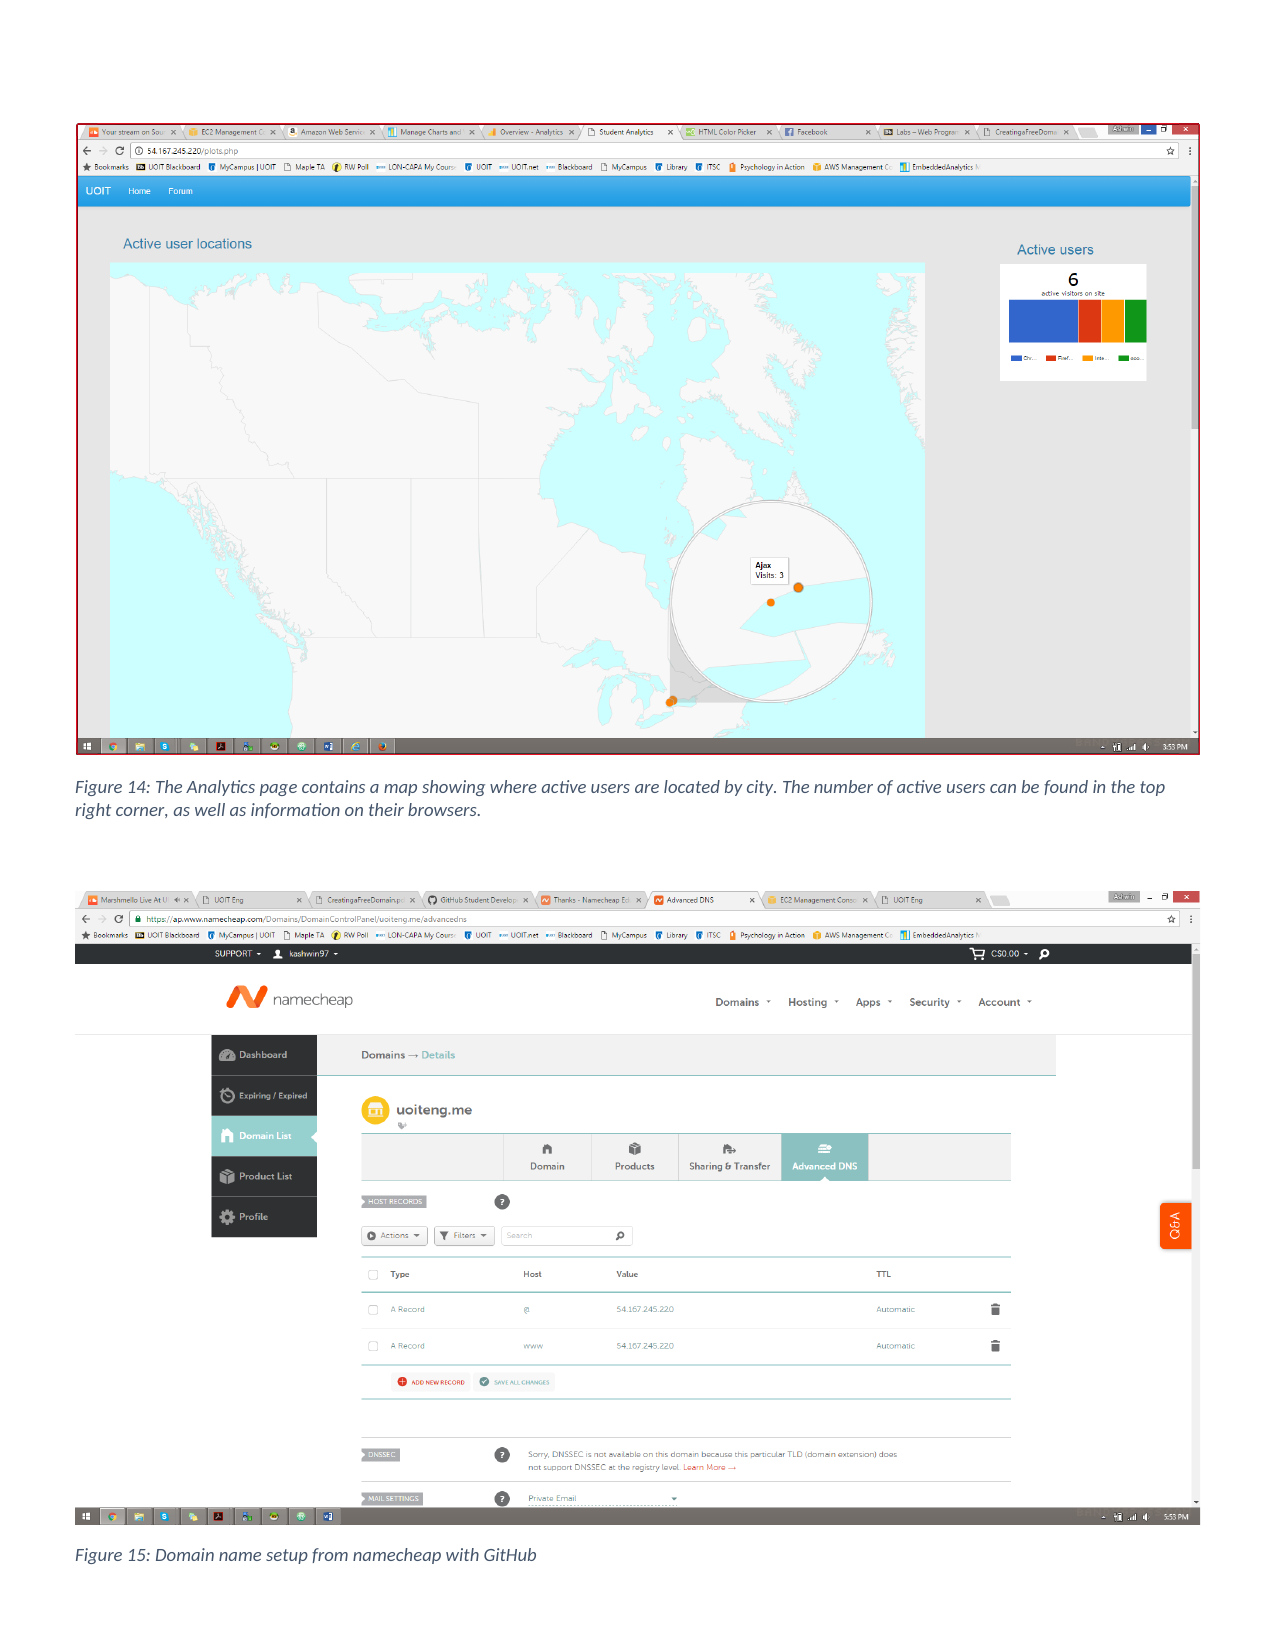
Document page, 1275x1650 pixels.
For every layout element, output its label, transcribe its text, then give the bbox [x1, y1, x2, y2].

text Figure 14: The Analytics page contains a map showing where active users are located by city. The number of active users can be found in the top right corner, as well as information on their browsers. [75, 775, 1200, 821]
picture [75, 891, 1200, 1525]
text Figure 15: Domain name setup from namecheap with GitHub [75, 1543, 1200, 1566]
picture [76, 123, 1200, 755]
